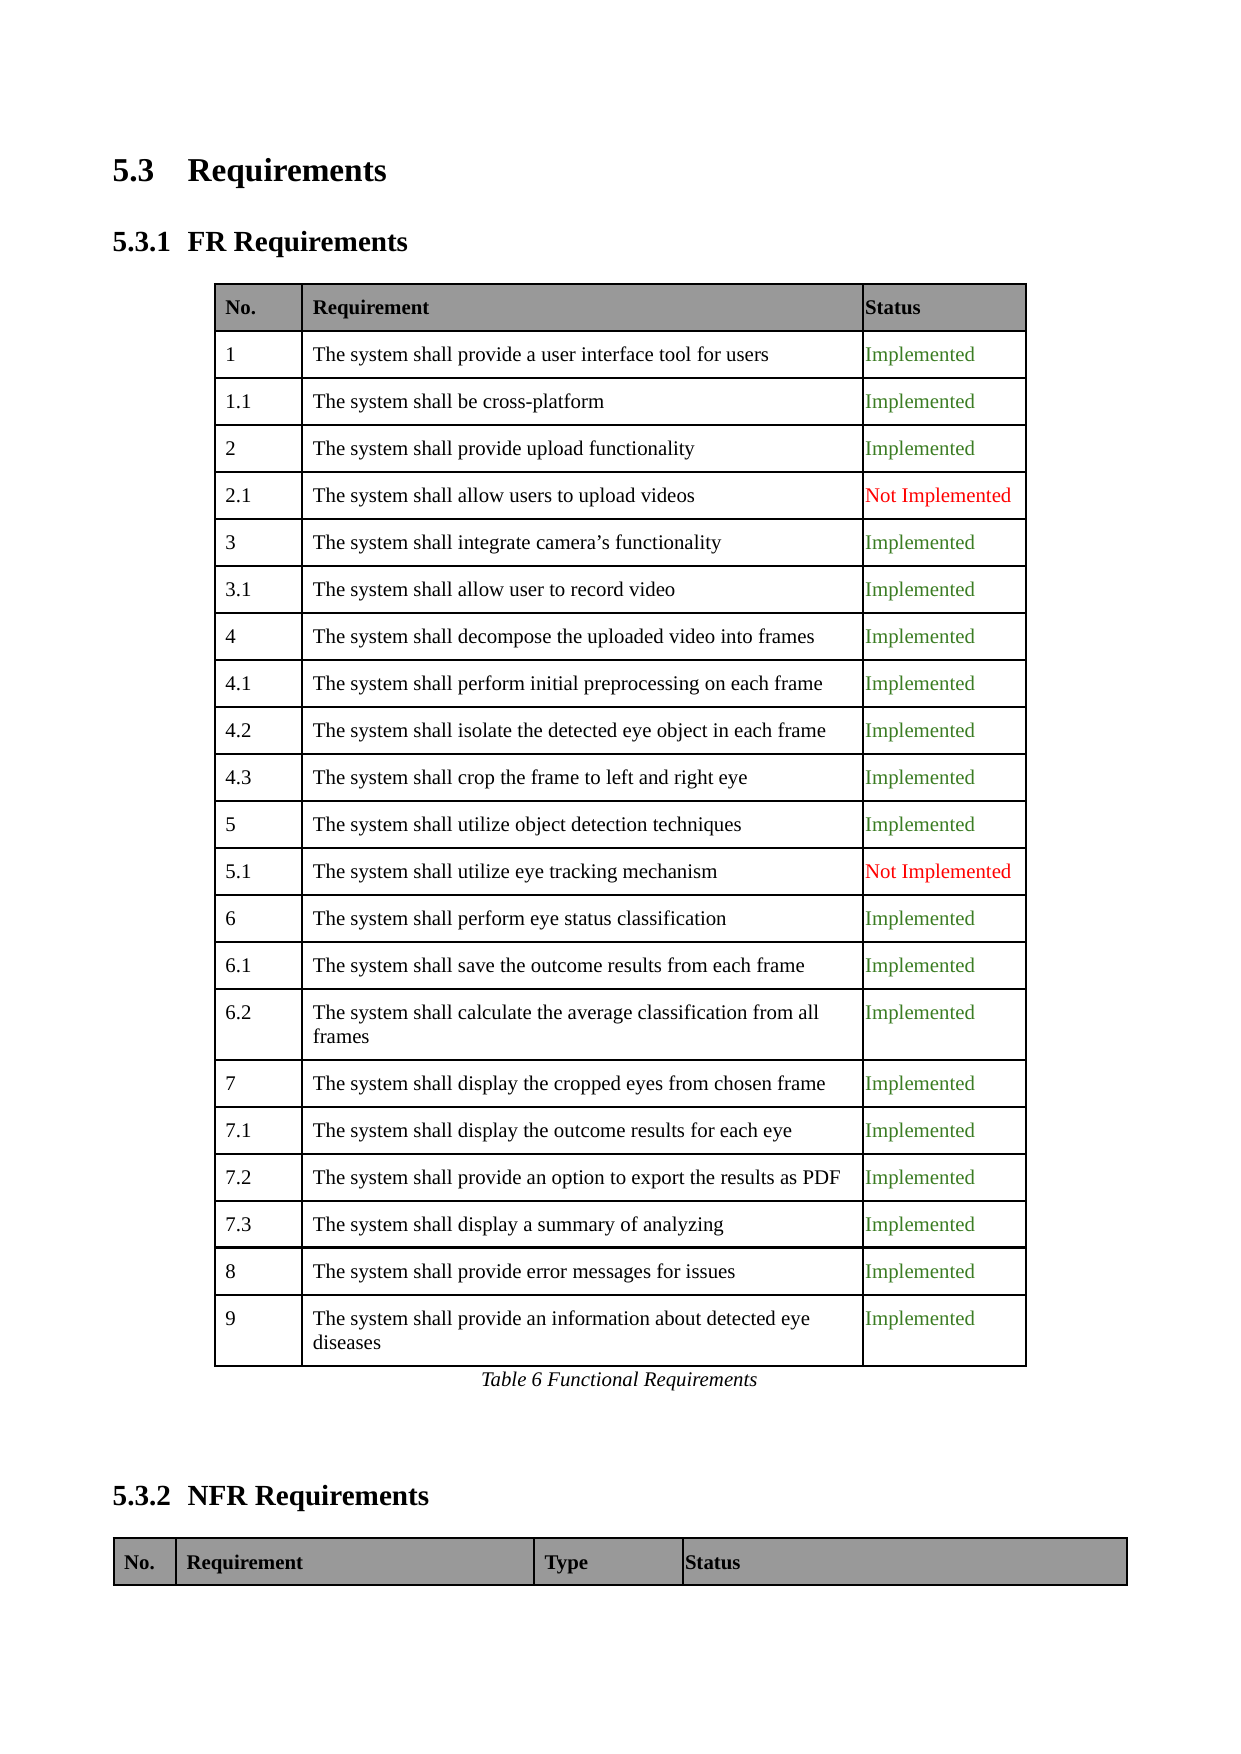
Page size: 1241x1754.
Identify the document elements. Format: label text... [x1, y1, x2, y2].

table_cell Implemented [864, 990, 1025, 1058]
table_cell Implemented [864, 614, 1025, 659]
table_cell 1 [216, 332, 301, 377]
table_cell 6 [216, 896, 301, 941]
table_cell The system shall perform eye status classification [303, 896, 862, 941]
table_cell The system shall integrate camera’s functionality [303, 520, 862, 565]
table_cell The system shall decompose the uploaded video into frames [303, 614, 862, 659]
table_cell The system shall utilize object detection techniques [303, 802, 862, 847]
subtitle NFR Requirements [112, 1478, 1128, 1512]
table_cell The system shall utilize eye tracking mechanism [303, 849, 862, 893]
table_cell 7.1 [216, 1108, 301, 1152]
text Table 6 Functional Requirements [112, 1367, 1128, 1391]
table_cell 4.1 [216, 661, 301, 706]
table_cell Implemented [864, 1296, 1025, 1364]
table_cell Implemented [864, 1108, 1025, 1152]
table_cell Implemented [864, 567, 1025, 612]
table_cell Implemented [864, 1249, 1025, 1293]
table_cell The system shall calculate the average classification from all frames [303, 990, 862, 1058]
table_cell 4.2 [216, 708, 301, 753]
table_cell Implemented [864, 379, 1025, 424]
table_cell The system shall isolate the detected eye object in each frame [303, 708, 862, 753]
table_header Requirement [177, 1539, 533, 1584]
table_cell 7 [216, 1061, 301, 1106]
table_cell 7.2 [216, 1155, 301, 1199]
table_cell 1.1 [216, 379, 301, 424]
table_cell The system shall display a summary of analyzing [303, 1202, 862, 1246]
table_cell Not Implemented [864, 473, 1025, 518]
table_cell Implemented [864, 708, 1025, 753]
table_cell 6.1 [216, 943, 301, 987]
table_cell 4 [216, 614, 301, 659]
table_header No. [216, 285, 301, 330]
table_cell The system shall be cross-platform [303, 379, 862, 424]
table_cell The system shall provide an information about detected eye diseases [303, 1296, 862, 1364]
table_cell The system shall provide upload functionality [303, 426, 862, 471]
table_cell The system shall provide error messages for issues [303, 1249, 862, 1293]
table_cell 2.1 [216, 473, 301, 518]
table_cell 3 [216, 520, 301, 565]
table_header Requirement [303, 285, 862, 330]
table_header No. [115, 1539, 175, 1584]
table_header Status [684, 1539, 1126, 1584]
table_cell Implemented [864, 1061, 1025, 1106]
table_cell Implemented [864, 520, 1025, 565]
table_cell Implemented [864, 332, 1025, 377]
subtitle FR Requirements [112, 224, 1128, 258]
table_cell Implemented [864, 1155, 1025, 1199]
table_cell 8 [216, 1249, 301, 1293]
table_cell The system shall provide an option to export the results as PDF [303, 1155, 862, 1199]
table_cell 4.3 [216, 755, 301, 799]
table_cell 9 [216, 1296, 301, 1364]
table_cell 6.2 [216, 990, 301, 1058]
table_cell 3.1 [216, 567, 301, 612]
table_cell The system shall allow user to record video [303, 567, 862, 612]
table_cell 5 [216, 802, 301, 847]
table_cell The system shall provide a user interface tool for users [303, 332, 862, 377]
table_cell Implemented [864, 426, 1025, 471]
table_header Type [535, 1539, 682, 1584]
table_cell 5.1 [216, 849, 301, 893]
table_header Status [864, 285, 1025, 330]
table_cell The system shall save the outcome results from each frame [303, 943, 862, 987]
table_cell Implemented [864, 1202, 1025, 1246]
table_cell The system shall perform initial preprocessing on each frame [303, 661, 862, 706]
table_cell Implemented [864, 755, 1025, 799]
table_cell Implemented [864, 896, 1025, 941]
table_cell Not Implemented [864, 849, 1025, 893]
table_cell The system shall allow users to upload videos [303, 473, 862, 518]
table_cell The system shall display the outcome results for each eye [303, 1108, 862, 1152]
table_cell Implemented [864, 943, 1025, 987]
subtitle Requirements [112, 150, 1128, 188]
table_cell Implemented [864, 802, 1025, 847]
table_cell The system shall display the cropped eyes from chosen frame [303, 1061, 862, 1106]
table_cell 2 [216, 426, 301, 471]
table_cell 7.3 [216, 1202, 301, 1246]
table_cell Implemented [864, 661, 1025, 706]
table_cell The system shall crop the frame to left and right eye [303, 755, 862, 799]
